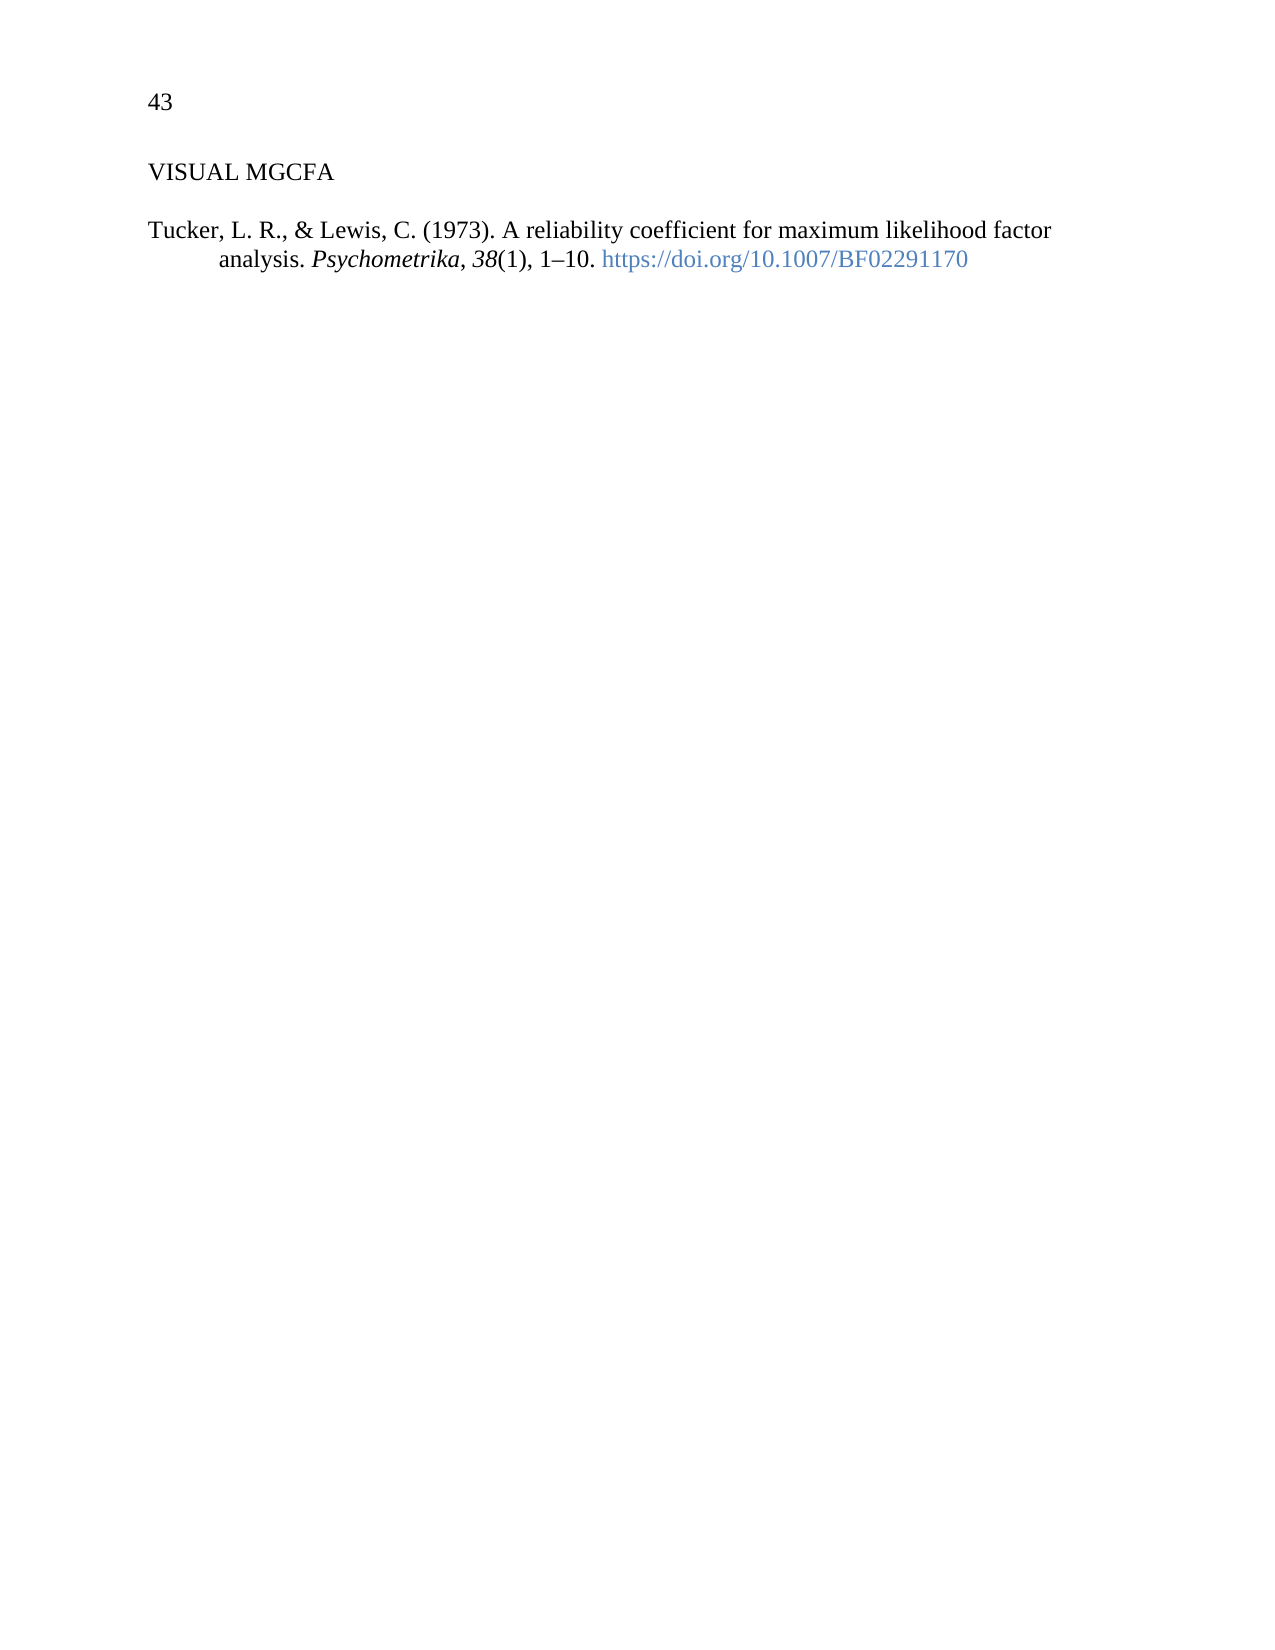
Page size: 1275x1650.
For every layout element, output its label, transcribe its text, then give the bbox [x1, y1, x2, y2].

text Tucker, L. R., & Lewis, C. (1973). A reliability coefficient for maximum likelihood factor analysis. Psychometrika, 38(1), 1–10. https://doi.org/10.1007/BF02291170 [148, 215, 1127, 272]
